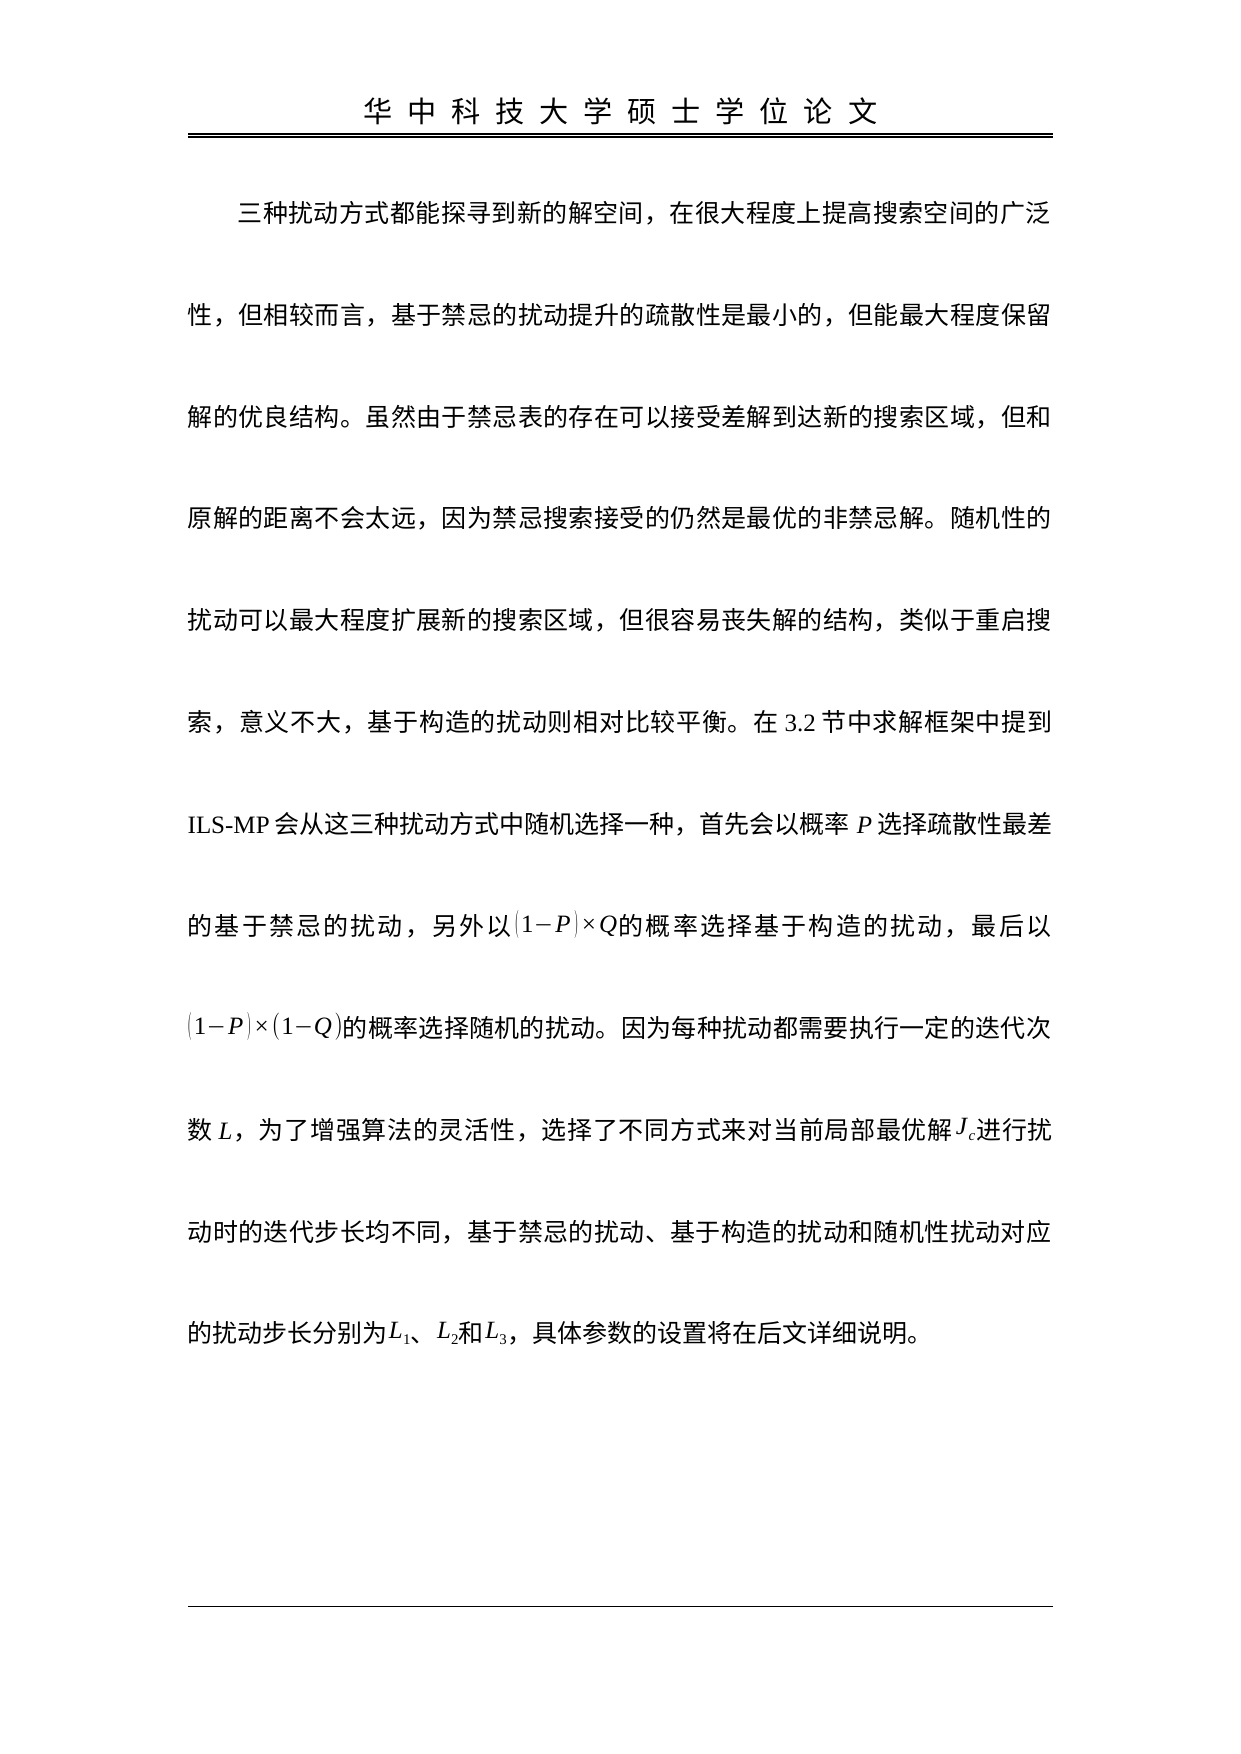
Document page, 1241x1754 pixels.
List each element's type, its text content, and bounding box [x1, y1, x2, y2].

text 三种扰动方式都能探寻到新的解空间，在很大程度上提高搜索空间的广泛性，但相较而言，基于禁忌的扰动提升的疏散性是最小的，但能最大程度保留解的优良结构。虽然由于禁忌表的存在可以接受差解到达新的搜索区域，但和原解的距离不会太远，因为禁忌搜索接受的仍然是最优的非禁忌解。随机性的扰动可以最大程度扩展新的搜索区域，但很容易丧失解的结构，类似于重启搜索，意义不大，基于构造的扰动则相对比较平衡。在3.2节中求解框架中提到，ILS-MP会从这三种扰动方式中随机选择一种，首先会以概率P选择疏散性最差的基于禁忌的扰动，另外以的概率选择基于构造的扰动，最后以的概率选择随机的扰动。因为每种扰动都需要执行一定的迭代次数L，为了增强算法的灵活性，选择了不同方式来对当前局部最优解进行扰动时的迭代步长均不同，基于禁忌的扰动、基于构造的扰动和随机性扰动对应的扰动步长分别为、和，具体参数的设置将在后文详细说明。 [187, 177, 1053, 1366]
